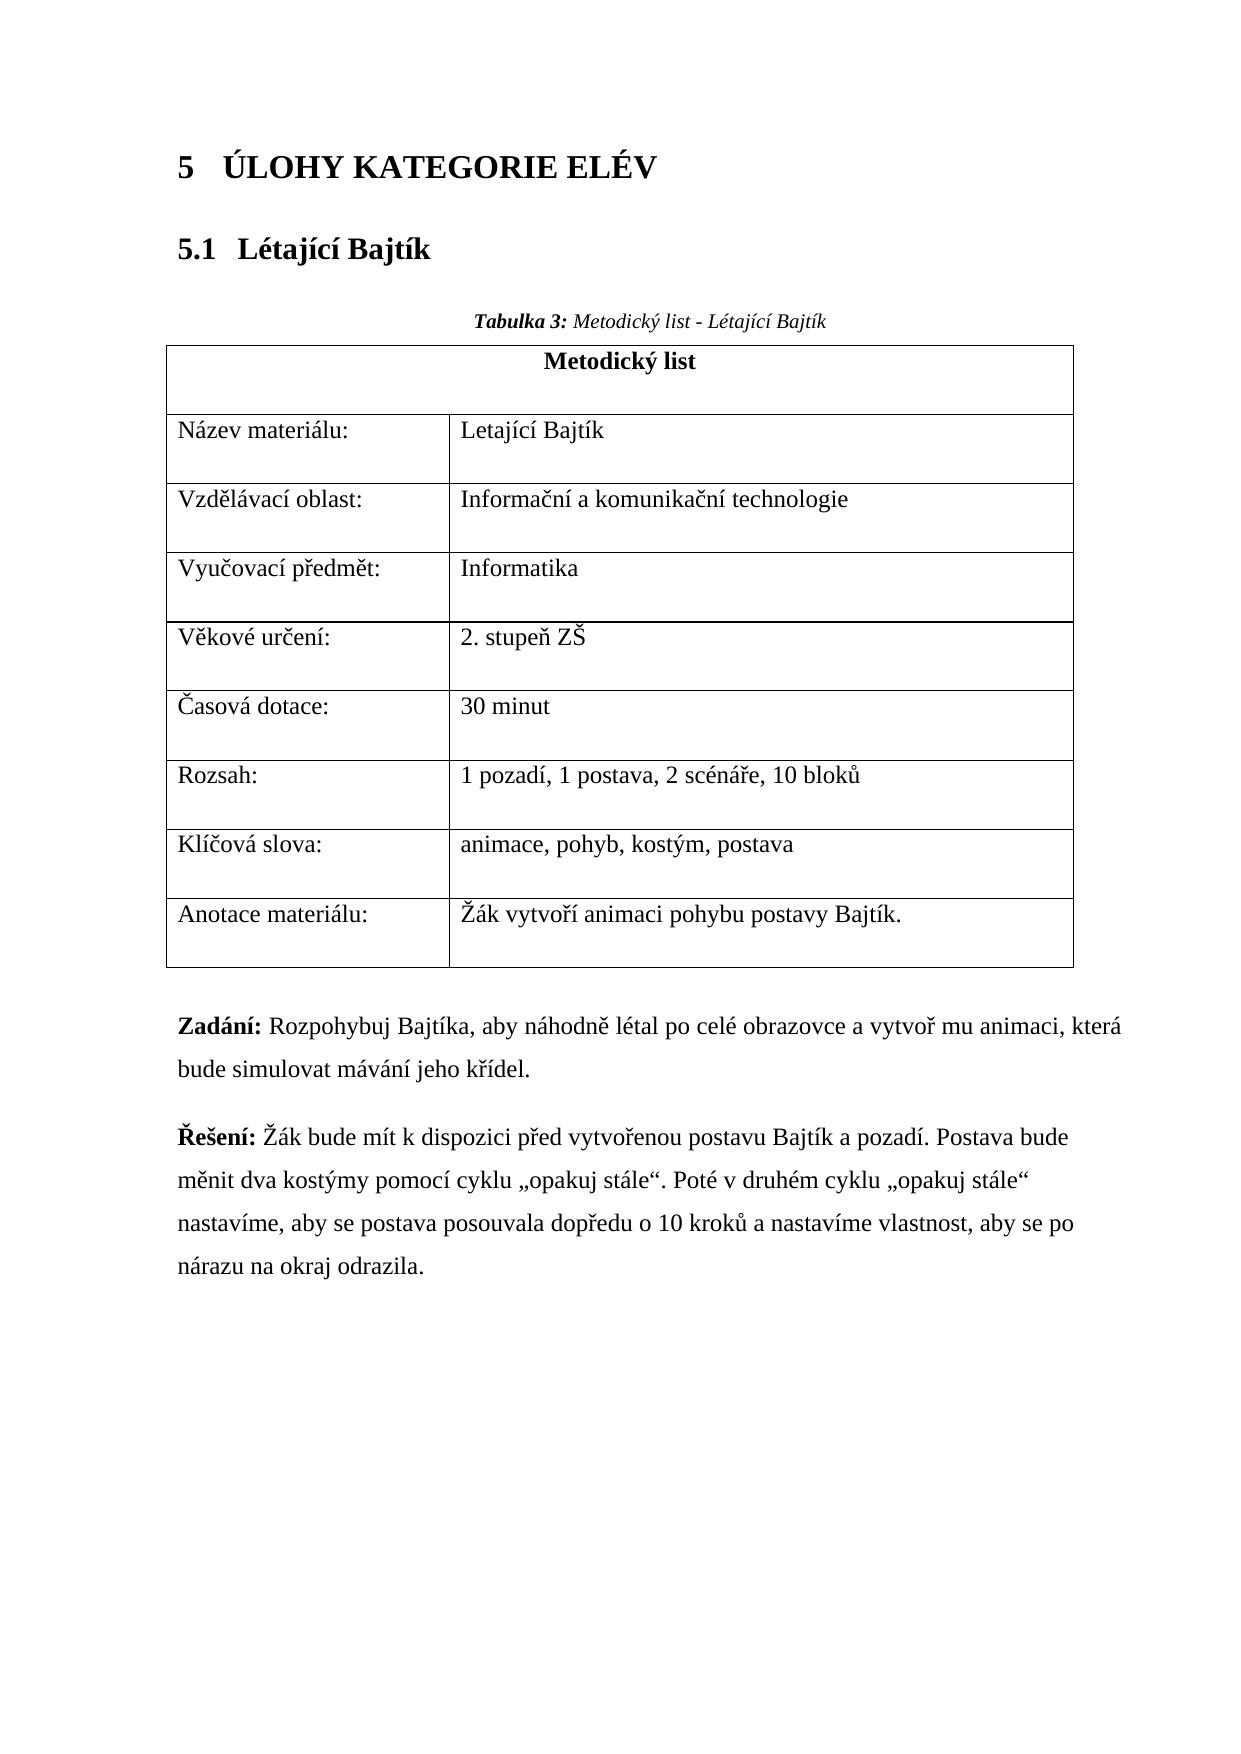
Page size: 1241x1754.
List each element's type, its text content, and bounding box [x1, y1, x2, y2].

subtitle ÚLOHY KATEGORIE ELÉV [177, 148, 1122, 186]
table_cell Informační a komunikační technologie [450, 484, 1073, 552]
table_cell Vzdělávací oblast: [167, 484, 449, 552]
table_cell Informatika [450, 553, 1073, 621]
table_cell Vyučovací předmět: [167, 553, 449, 621]
table_header Metodický list [167, 346, 1073, 414]
table_cell 2. stupeň ZŠ [450, 623, 1073, 690]
text Řešení: Žák bude mít k dispozici před vytvořenou postavu Bajtík a pozadí. Postava bude měnit dva kostýmy pomocí cyklu „opakuj stále“. Poté v druhém cyklu „opakuj stále“ nastavíme, aby se postava posouvala dopředu o 10 kroků a nastavíme vlastnost, aby se po nárazu na okraj odrazila. [177, 1122, 1122, 1280]
table_cell 1 pozadí, 1 postava, 2 scénáře, 10 bloků [450, 761, 1073, 828]
table_cell Časová dotace: [167, 691, 449, 759]
table_cell Věkové určení: [167, 623, 449, 690]
subtitle Létající Bajtík [177, 230, 1122, 266]
text Zadání: Rozpohybuj Bajtíka, aby náhodně létal po celé obrazovce a vytvoř mu animaci, která bude simulovat mávání jeho křídel. [177, 1011, 1122, 1083]
table_cell Rozsah: [167, 761, 449, 828]
table_cell Anotace materiálu: [167, 899, 449, 967]
table_cell Letající Bajtík [450, 415, 1073, 483]
table_cell Klíčová slova: [167, 830, 449, 898]
table_cell 30 minut [450, 691, 1073, 759]
table_cell Název materiálu: [167, 415, 449, 483]
table_cell animace, pohyb, kostým, postava [450, 830, 1073, 898]
text Tabulka 3: Metodický list - Létající Bajtík [177, 309, 1122, 333]
table_cell Žák vytvoří animaci pohybu postavy Bajtík. [450, 899, 1073, 967]
